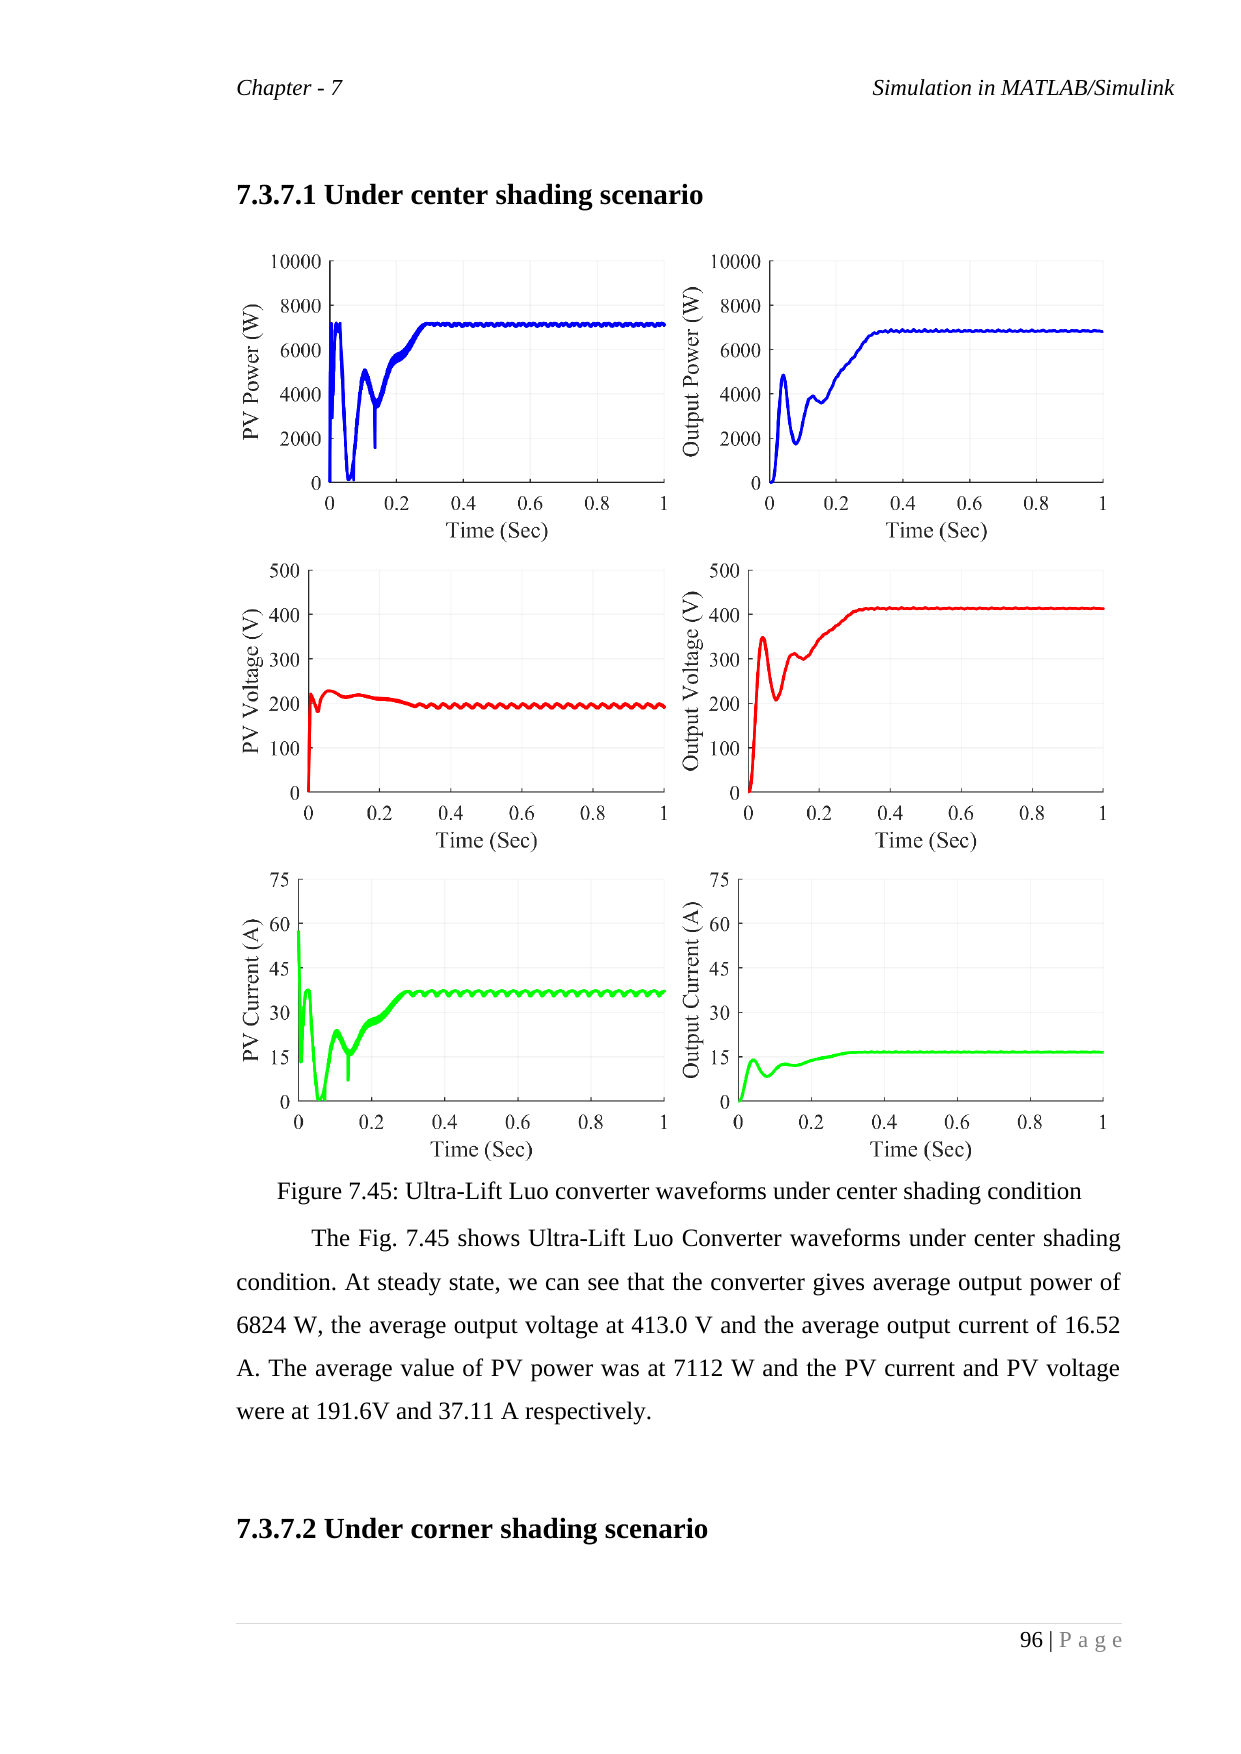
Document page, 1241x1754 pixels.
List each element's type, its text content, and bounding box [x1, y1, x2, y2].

text The Fig. 7.45 shows Ultra-Lift Luo Converter waveforms under center shading condition. At steady state, we can see that the converter gives average output power of 6824 W, the average output voltage at 413.0 V and the average output current of 16.52 A. The average value of PV power was at 7112 W and the PV current and PV voltage were at 191.6V and 37.11 A respectively. [236, 1223, 1122, 1425]
picture [236, 557, 1116, 854]
picture [236, 248, 1116, 544]
picture [236, 867, 1116, 1163]
text 7.3.7.1 Under center shading scenario [236, 177, 1122, 211]
text Figure 7.45: Ultra-Lift Luo converter waveforms under center shading condition [236, 1176, 1122, 1205]
text 7.3.7.2 Under corner shading scenario [236, 1511, 1122, 1545]
